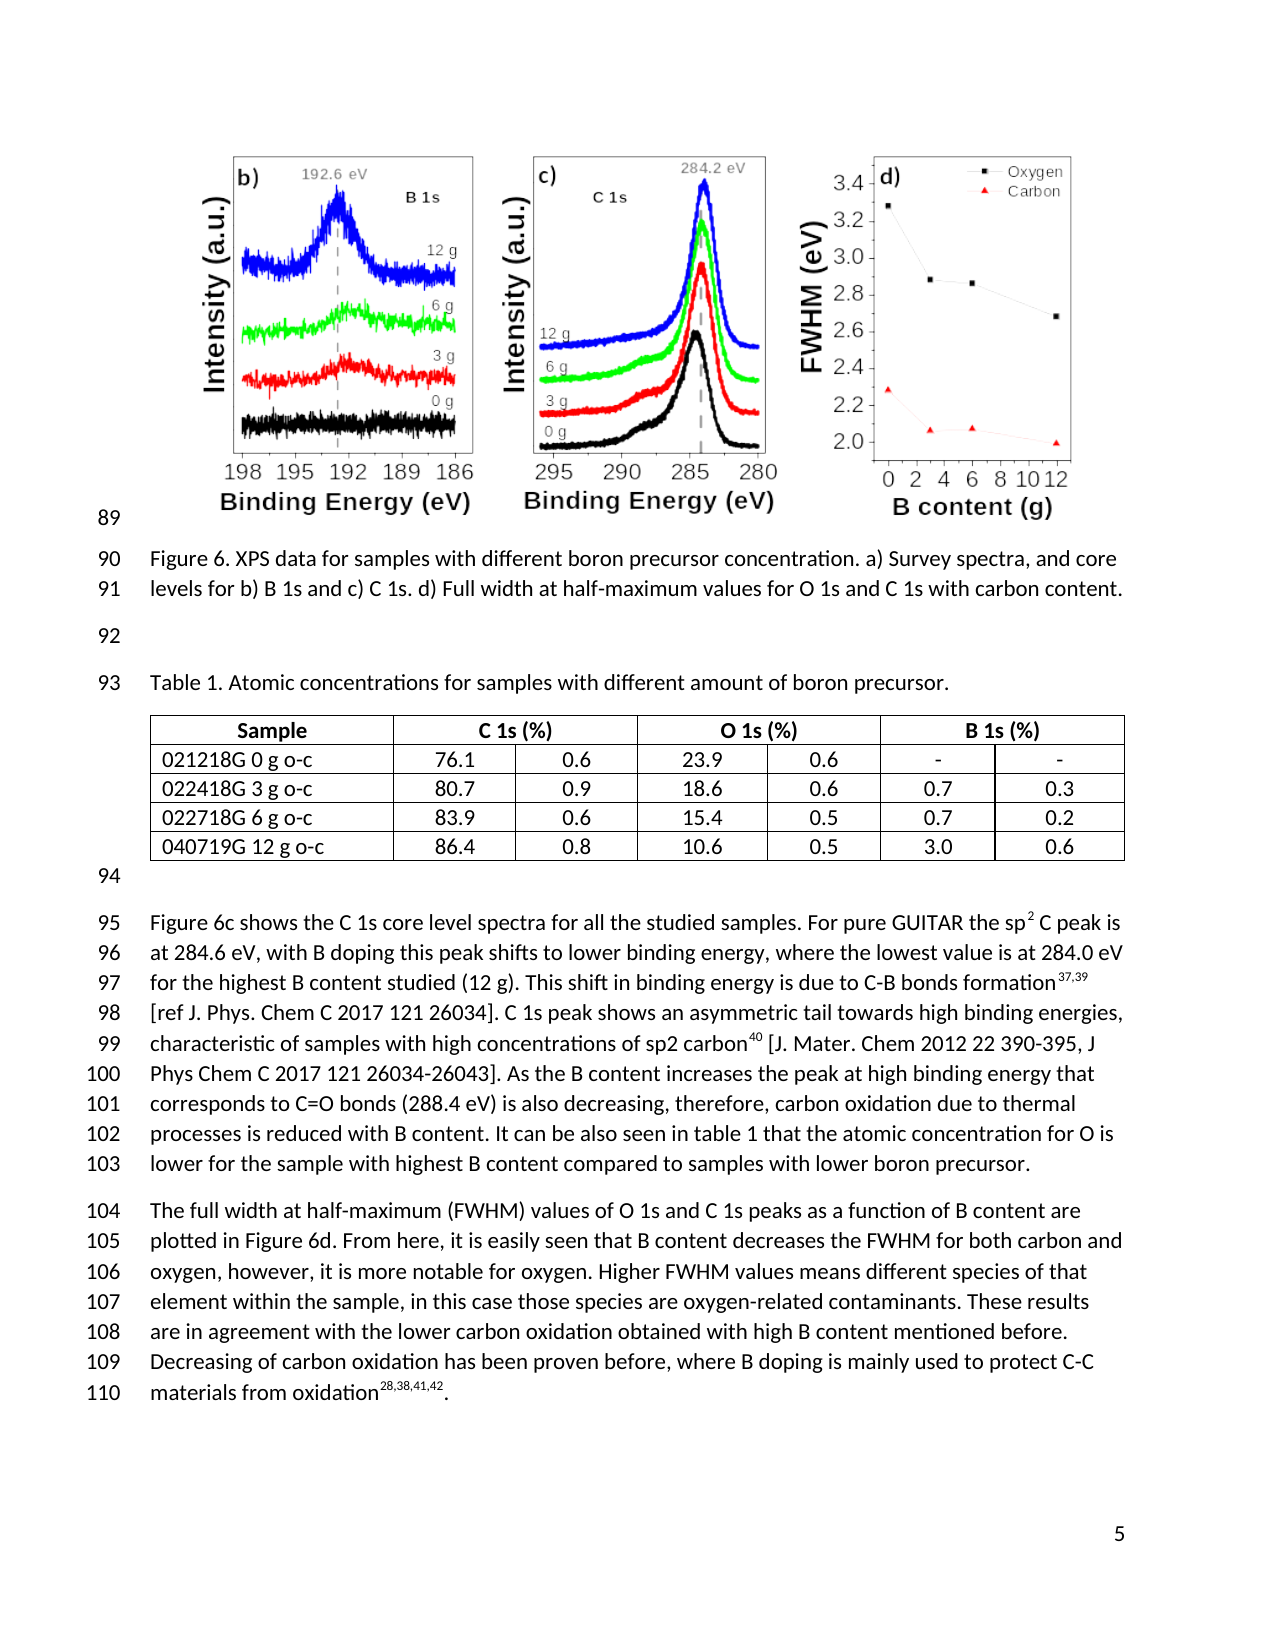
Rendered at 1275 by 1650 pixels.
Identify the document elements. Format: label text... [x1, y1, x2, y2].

table_cell 0.6 [768, 745, 880, 773]
table_cell 0.6 [996, 832, 1124, 860]
table_cell 76.1 [394, 745, 515, 773]
table_cell 0.9 [516, 774, 637, 802]
table_cell 0.6 [516, 745, 637, 773]
table_cell 83.9 [394, 803, 515, 831]
table_cell 18.6 [638, 774, 767, 802]
table_header C 1s (%) [394, 716, 637, 744]
table_cell 15.4 [638, 803, 767, 831]
table_cell 0.3 [996, 774, 1124, 802]
table_cell 021218G 0 g o-c [151, 745, 393, 773]
table_cell 0.7 [881, 803, 994, 831]
table_cell 0.5 [768, 803, 880, 831]
table_header O 1s (%) [638, 716, 880, 744]
table_cell 022418G 3 g o-c [151, 774, 393, 802]
table_header B 1s (%) [881, 716, 1124, 744]
table_cell 10.6 [638, 832, 767, 860]
table_cell 0.7 [881, 774, 994, 802]
text Figure 6. XPS data for samples with different boron precursor concentration. a) Survey spectra, and core levels for b) B 1s and c) C 1s. d) Full width at half-maximum values for O 1s and C 1s with carbon content. [150, 544, 1125, 602]
text Figure 6c shows the C 1s core level spectra for all the studied samples. For pure GUITAR the sp2 C peak is at 284.6 eV, with B doping this peak shifts to lower binding energy, where the lowest value is at 284.0 eV for the highest B content studied (12 g). This shift in binding energy is due to C-B bonds formation37,39 [ref J. Phys. Chem C 2017 121 26034]. C 1s peak shows an asymmetric tail towards high binding energies, characteristic of samples with high concentrations of sp2 carbon40 [J. Mater. Chem 2012 22 390-395, J Phys Chem C 2017 121 26034-26043]. As the B content increases the peak at high binding energy that corresponds to C=O bonds (288.4 eV) is also decreasing, therefore, carbon oxidation due to thermal processes is reduced with B content. It can be also seen in table 1 that the atomic concentration for O is lower for the sample with highest B content compared to samples with lower boron precursor. [150, 908, 1125, 1178]
table_cell - [996, 745, 1124, 773]
table_header Sample [151, 716, 393, 744]
table_cell 86.4 [394, 832, 515, 860]
table_cell 0.6 [516, 803, 637, 831]
table_cell 23.9 [638, 745, 767, 773]
table_cell 022718G 6 g o-c [151, 803, 393, 831]
text The full width at half-maximum (FWHM) values of O 1s and C 1s peaks as a function of B content are plotted in Figure 6d. From here, it is easily seen that B content decreases the FWHM for both carbon and oxygen, however, it is more notable for oxygen. Higher FWHM values means different species of that element within the sample, in this case those species are oxygen-related contaminants. These results are in agreement with the lower carbon oxidation obtained with high B content mentioned before. Decreasing of carbon oxidation has been proven before, where B doping is mainly used to protect C-C materials from oxidation28,38,41,42. [150, 1196, 1125, 1406]
table_cell 3.0 [881, 832, 994, 860]
table_cell 80.7 [394, 774, 515, 802]
table_cell 0.8 [516, 832, 637, 860]
table_cell 040719G 12 g o-c [151, 832, 393, 860]
table_cell 0.2 [996, 803, 1124, 831]
table_cell 0.5 [768, 832, 880, 860]
text Table 1. Atomic concentrations for samples with different amount of boron precursor. [150, 668, 1125, 696]
table_cell - [881, 745, 994, 773]
table_cell 0.6 [768, 774, 880, 802]
